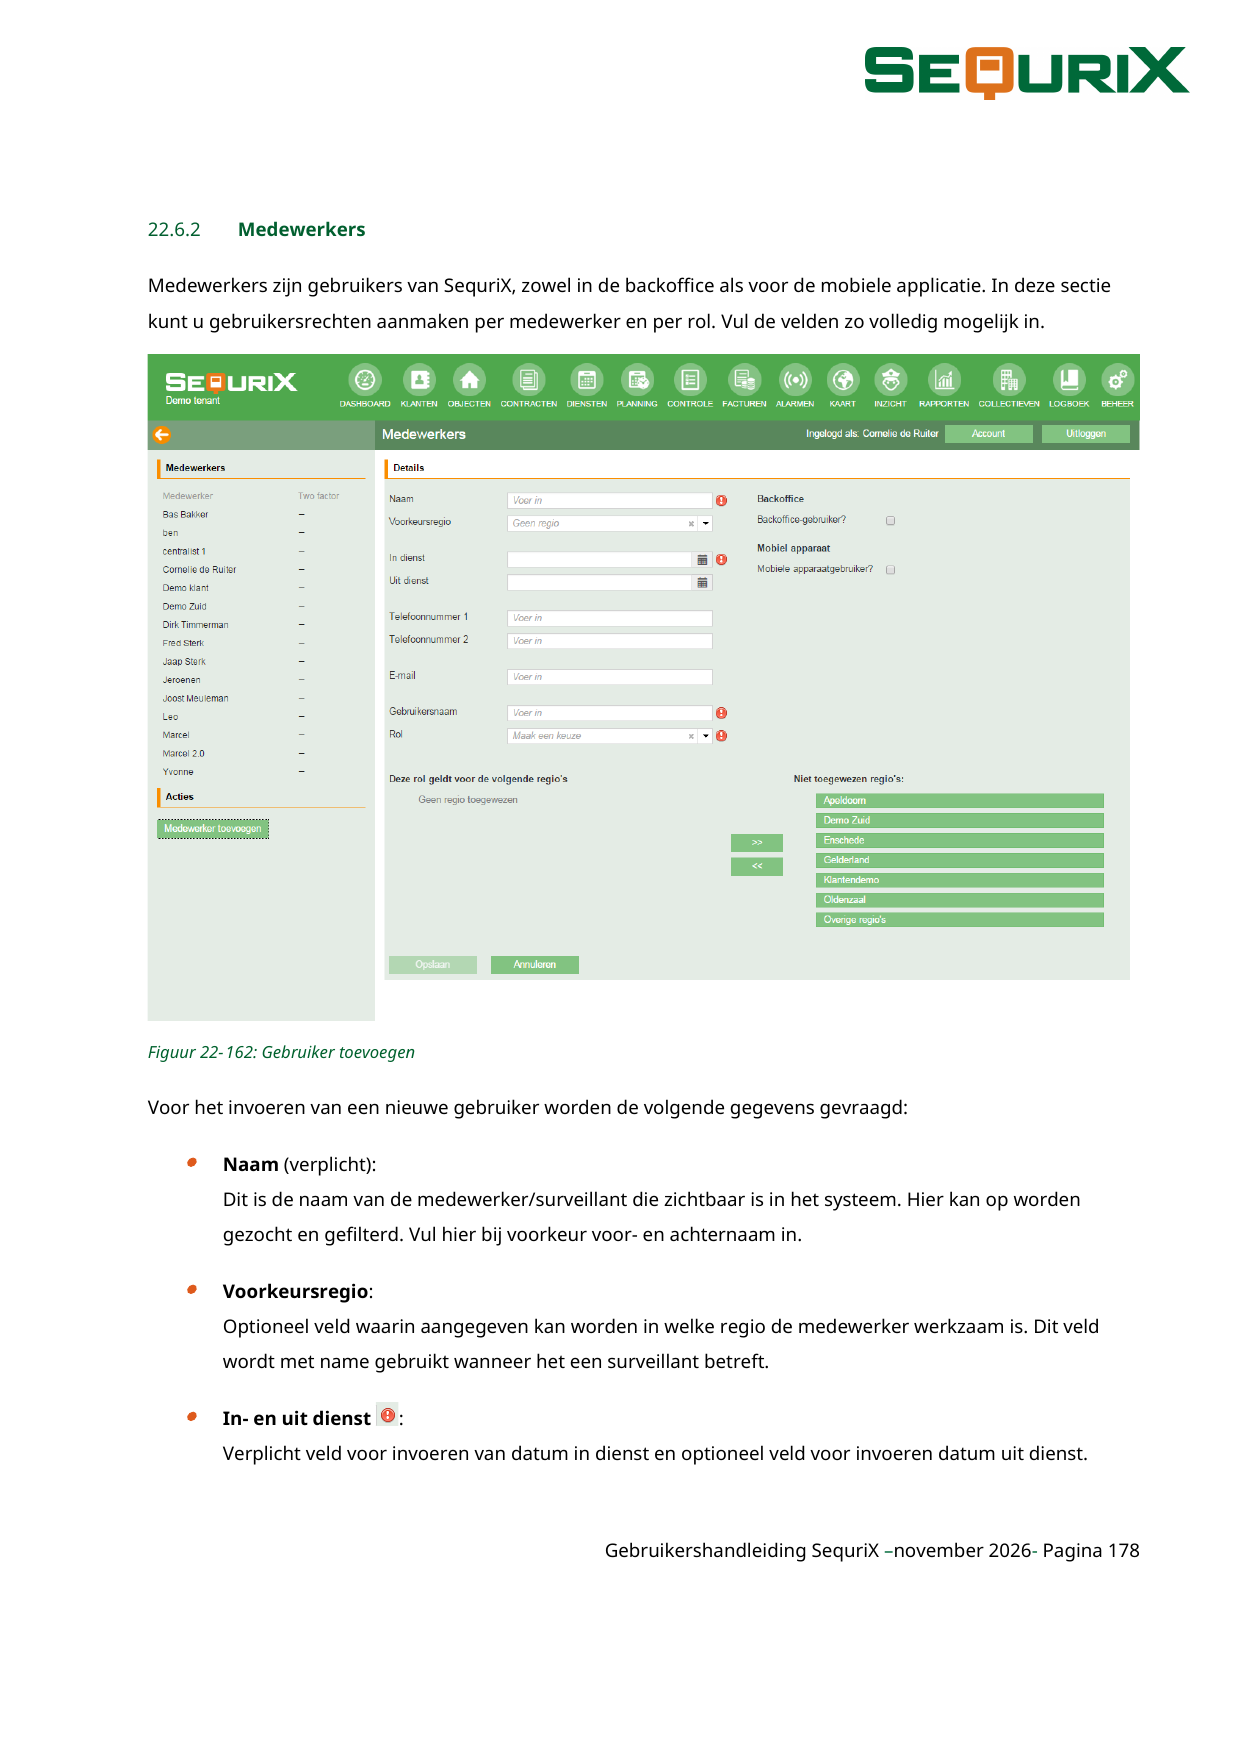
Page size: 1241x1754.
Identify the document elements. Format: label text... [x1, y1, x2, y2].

picture [375, 1402, 399, 1426]
text Voor het invoeren van een nieuwe gebruiker worden de volgende gegevens gevraagd: [148, 1085, 1140, 1120]
picture [147, 354, 1140, 1021]
text Medewerkers zijn gebruikers van SequriX, zowel in de backoffice als voor de mobiele applicatie. In deze sectie kunt u gebruikersrechten aanmaken per medewerker en per rol. Vul de velden zo volledig mogelijk in. [148, 263, 1140, 334]
picture [865, 47, 1190, 100]
text Naam (verplicht): Dit is de naam van de medewerker/surveillant die zichtbaar is in het systeem. Hier kan op worden gezocht en gefilterd. Vul hier bij voorkeur voor- en achternaam in. [185, 1141, 1140, 1247]
text In- en uit dienst : Verplicht veld voor invoeren van datum in dienst en optioneel veld voor invoeren datum uit dienst. [185, 1395, 1140, 1466]
text Voorkeursregio: Optioneel veld waarin aangegeven kan worden in welke regio de medewerker werkzaam is. Dit veld wordt met name gebruikt wanneer het een surveillant betreft. [185, 1268, 1140, 1374]
subtitle Medewerkers [148, 207, 1140, 242]
